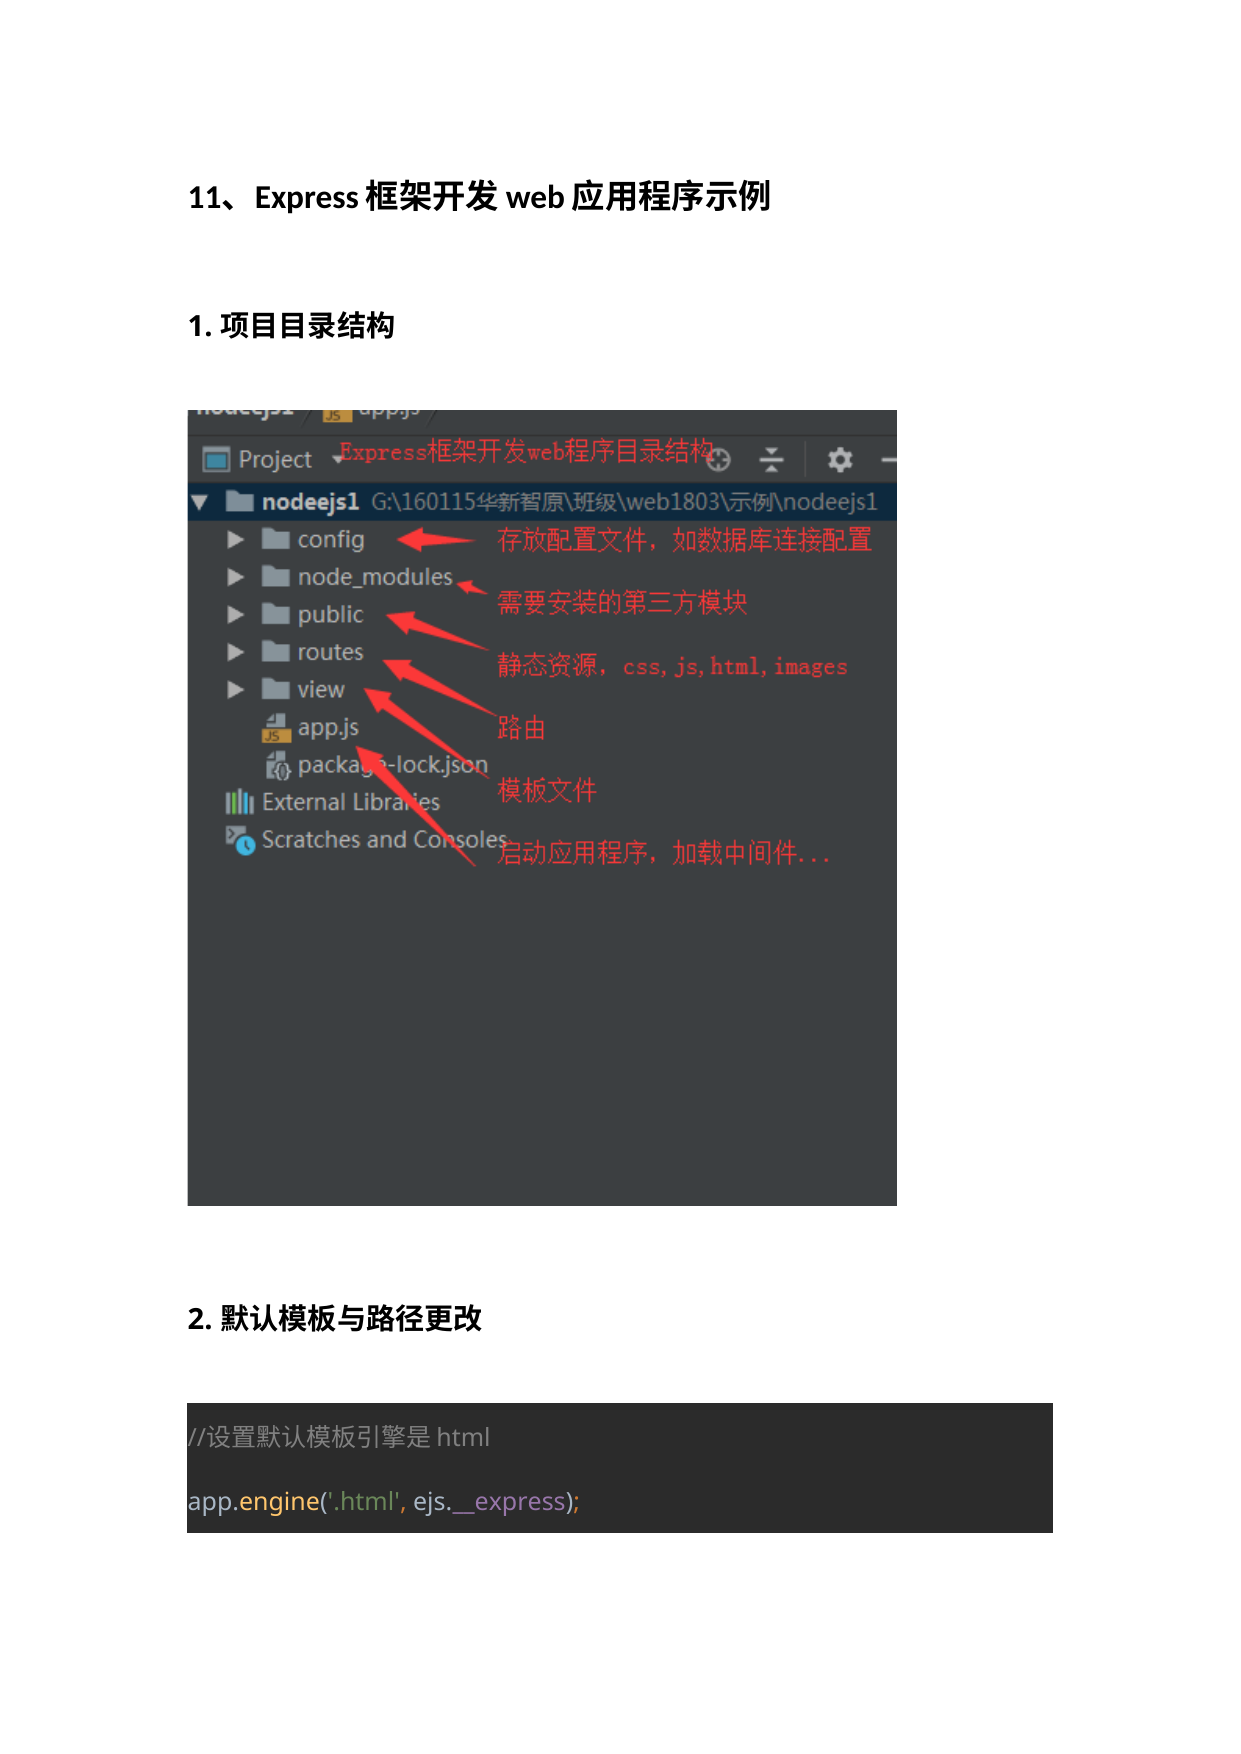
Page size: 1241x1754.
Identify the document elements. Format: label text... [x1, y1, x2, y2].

subtitle 默认模板与路径更改 [187, 1284, 1053, 1349]
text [187, 1403, 1053, 1533]
subtitle 项目目录结构 [187, 291, 1053, 356]
picture [187, 410, 897, 1206]
subtitle 11、Express框架开发web应用程序示例 [187, 162, 1053, 227]
